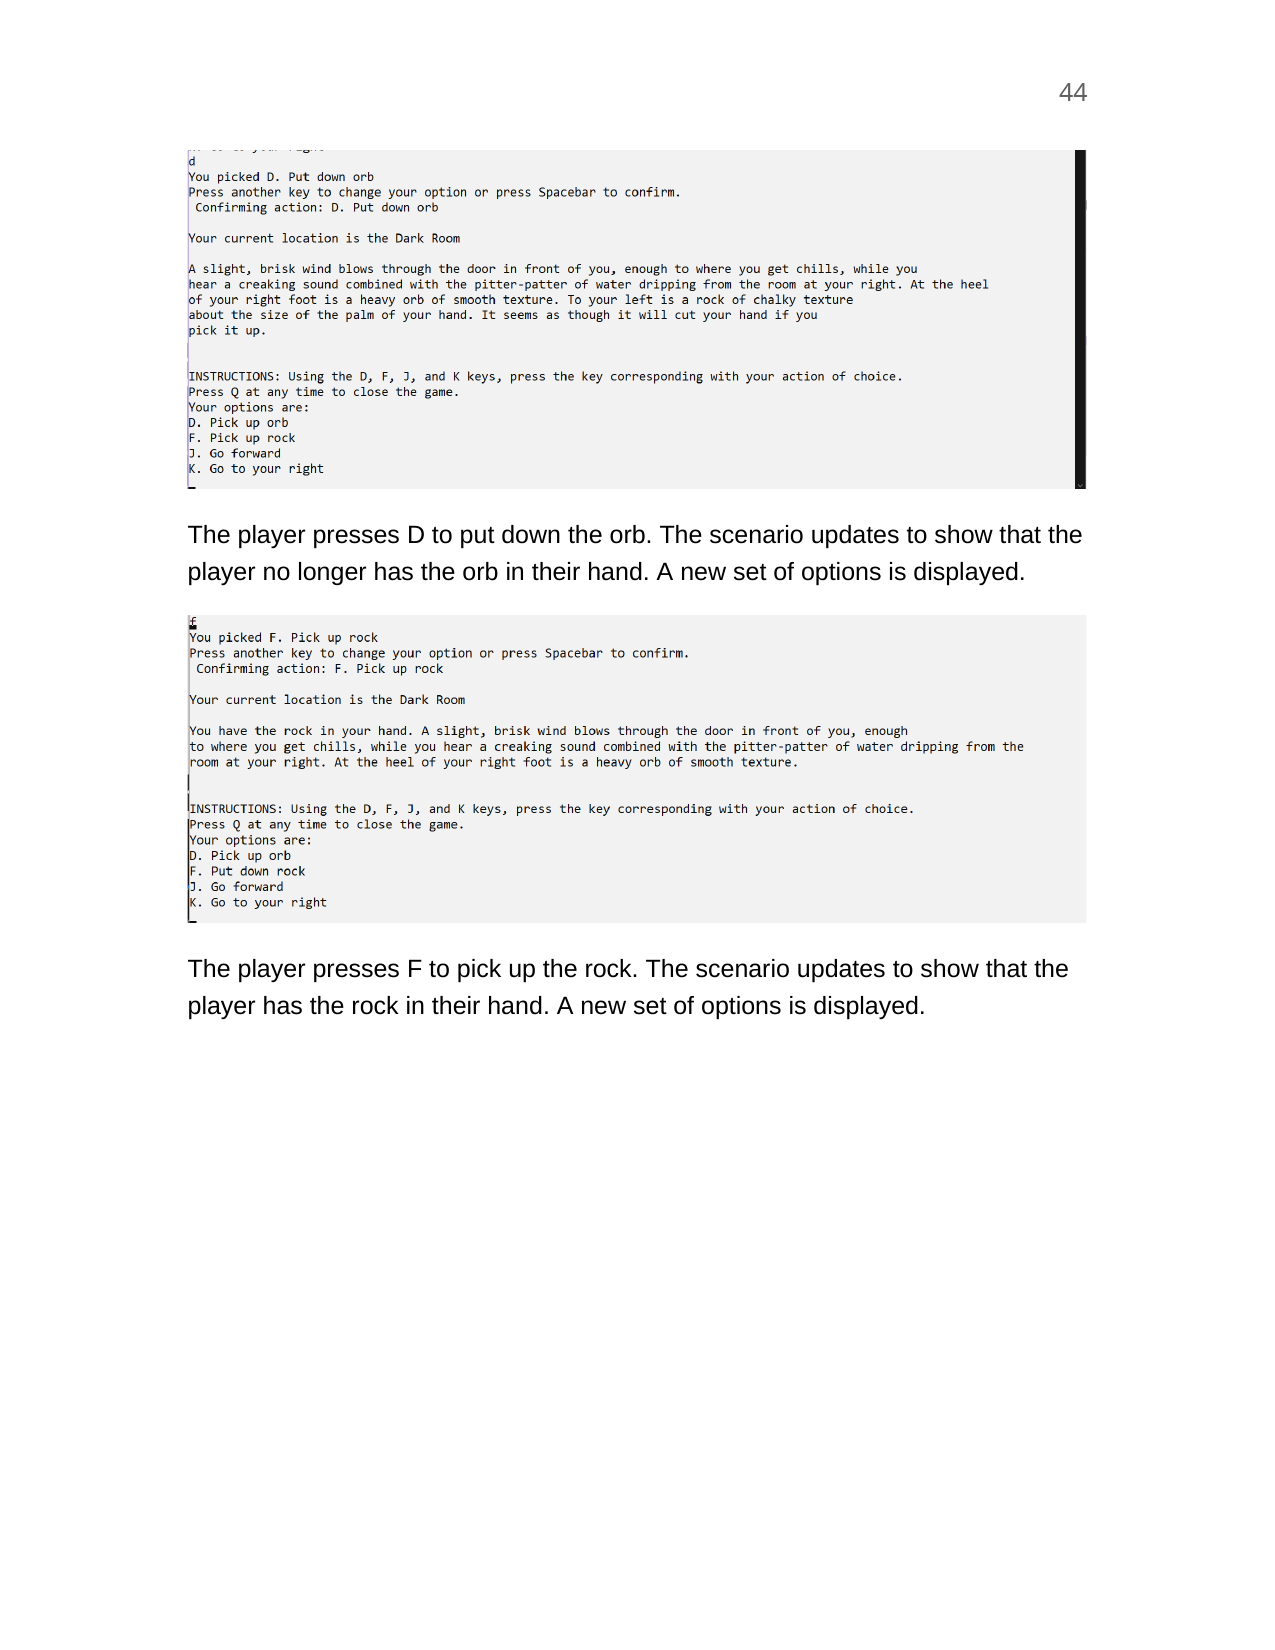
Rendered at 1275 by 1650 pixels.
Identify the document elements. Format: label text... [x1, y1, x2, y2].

text The player presses F to pick up the rock. The scenario updates to show that the player has the rock in their hand. A new set of options is displayed. [187, 954, 1087, 1020]
picture [187, 615, 1087, 923]
text The player presses D to put down the orb. The scenario updates to show that the player no longer has the orb in their hand. A new set of options is displayed. [187, 520, 1087, 586]
picture [187, 150, 1087, 489]
